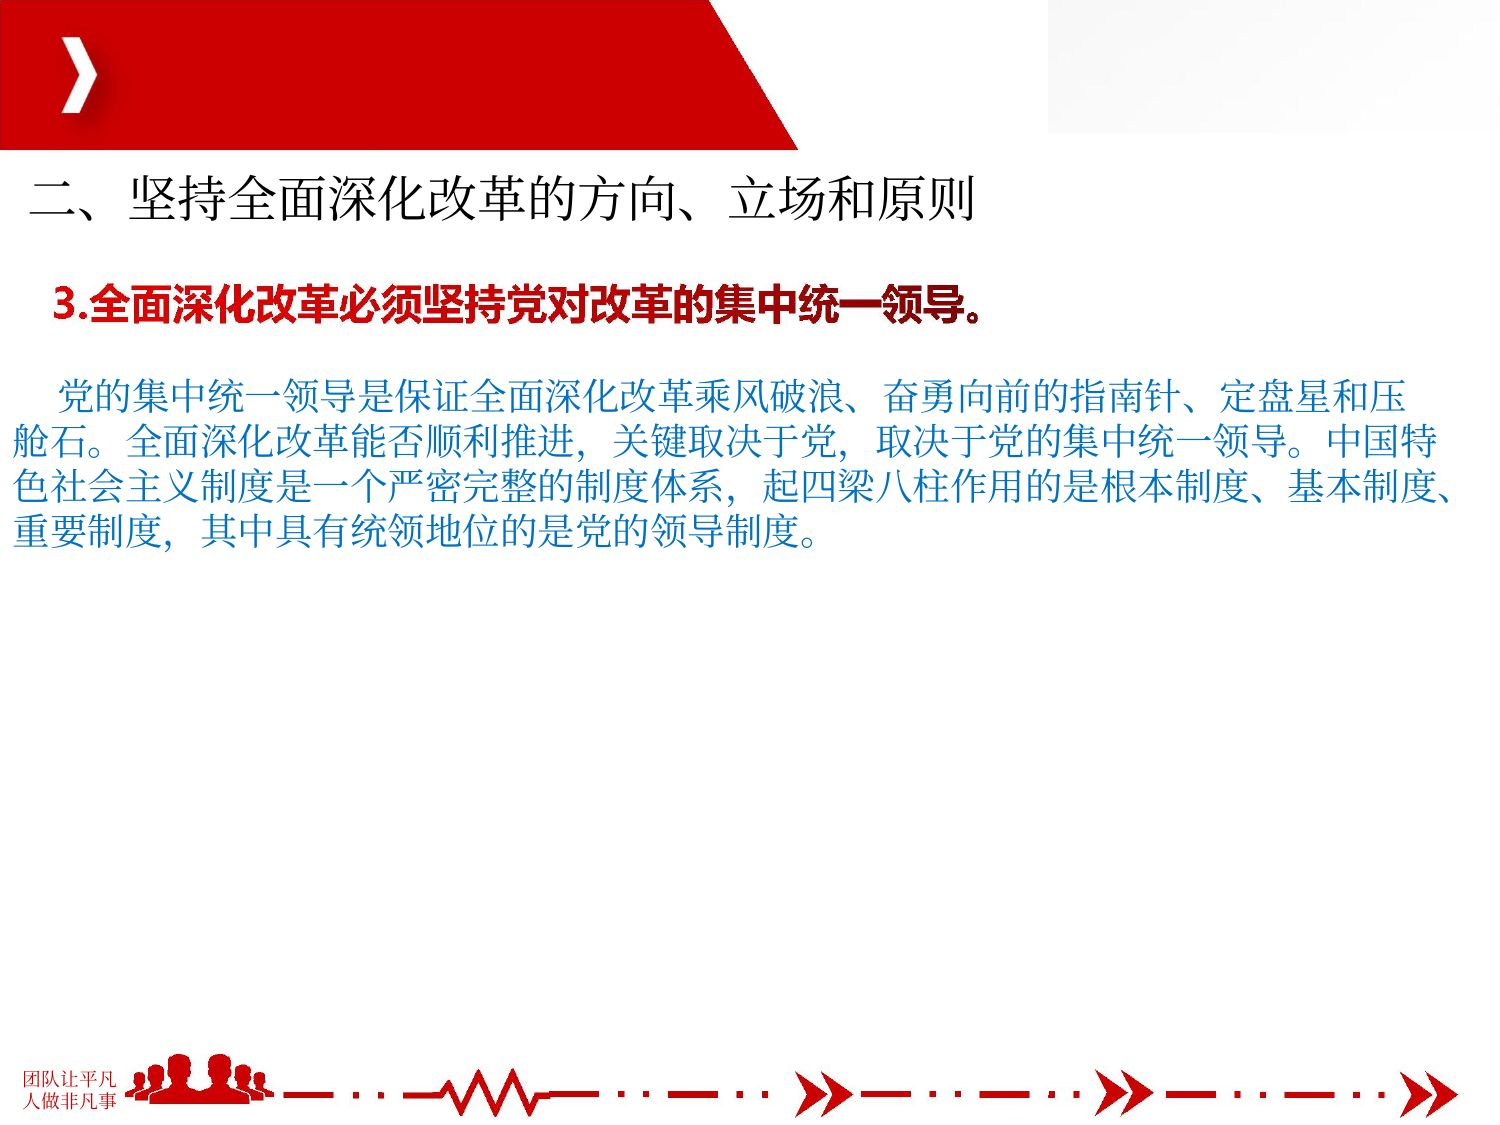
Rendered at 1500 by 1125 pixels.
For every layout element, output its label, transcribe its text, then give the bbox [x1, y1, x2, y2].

text 党的集中统一领导是保证全面深化改革乘风破浪、奋勇向前的指南针、定盘星和压 [57, 370, 1500, 420]
text 人做非凡事 [23, 1094, 142, 1113]
text 二、坚持全面深化改革的方向、立场和原则 [27, 164, 1002, 230]
picture [0, 0, 1500, 1125]
text 舱石。全面深化改革能否顺利推进，关键取决于党，取决于党的集中统一领导。中国特 [12, 420, 1500, 465]
text 团队让平凡 [23, 1071, 142, 1090]
text 色社会主义制度是一个严密完整的制度体系，起四梁八柱作用的是根本制度、基本制度、 [12, 465, 1500, 510]
text 重要制度，其中具有统领地位的是党的领导制度。 [12, 510, 1500, 555]
